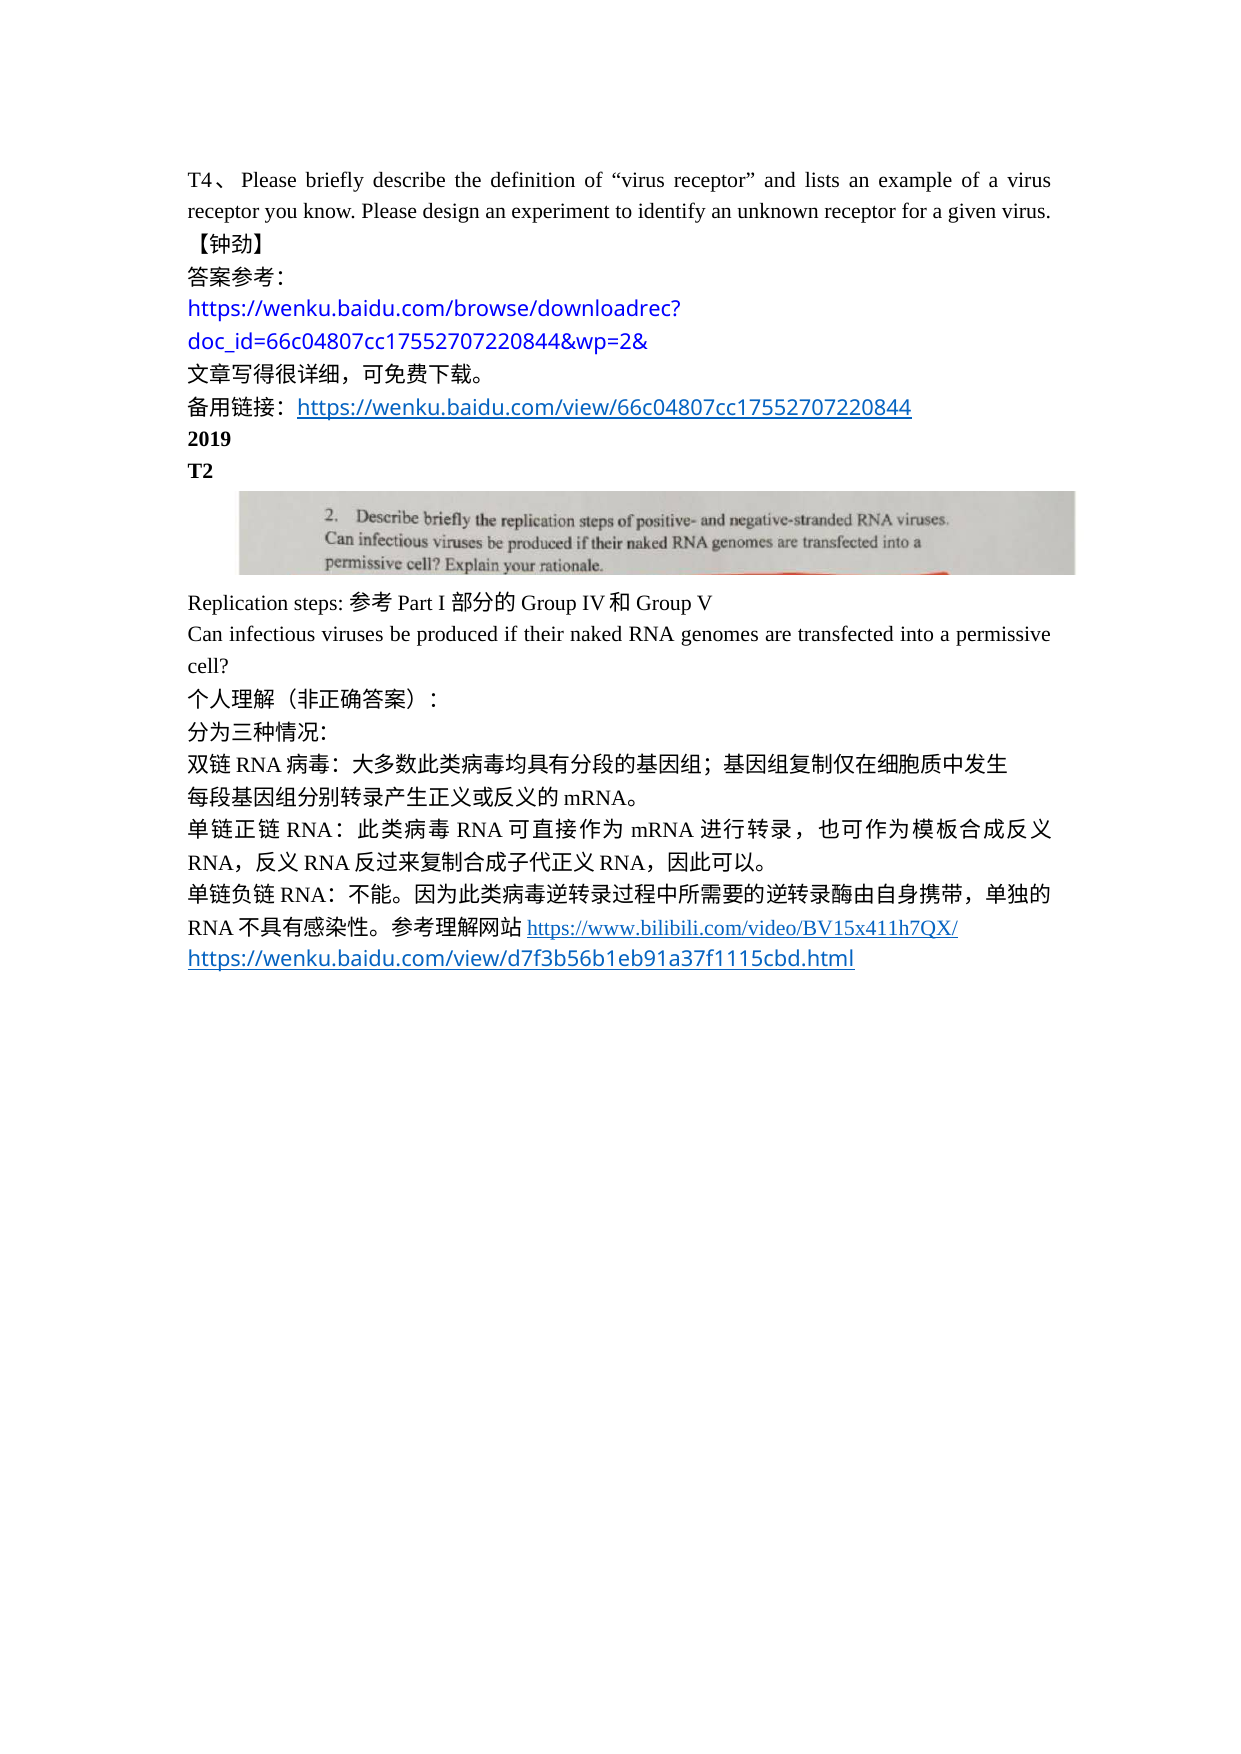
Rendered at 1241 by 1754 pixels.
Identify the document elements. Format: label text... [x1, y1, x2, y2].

text 每段基因组分别转录产生正义或反义的mRNA。 [187, 779, 1053, 812]
text 双链RNA病毒：大多数此类病毒均具有分段的基因组；基因组复制仅在细胞质中发生 [187, 747, 1053, 779]
text T4、Please briefly describe the definition of “virus receptor” and lists an example of a virus receptor you know. Please design an experiment to identify an unknown receptor for a given virus.【钟劲】 [187, 162, 1053, 259]
text 个人理解（非正确答案）： [187, 682, 1053, 714]
text Can infectious viruses be produced if their naked RNA genomes are transfected into a permissive cell? [187, 617, 1053, 682]
text 文章写得很详细，可免费下载。 [187, 357, 1053, 389]
text T2 [187, 454, 1053, 487]
text 单链正链RNA：此类病毒RNA可直接作为mRNA进行转录，也可作为模板合成反义RNA，反义RNA反过来复制合成子代正义RNA，因此可以。 [187, 812, 1053, 877]
text 单链负链RNA：不能。因为此类病毒逆转录过程中所需要的逆转录酶由自身携带，单独的RNA不具有感染性。参考理解网站https://www.bilibili.com/video/BV15x411h7QX/ [187, 877, 1053, 942]
text https://wenku.baidu.com/browse/downloadrec?doc_id=66c04807cc17552707220844&wp=2& [187, 292, 1053, 357]
text 分为三种情况： [187, 714, 1053, 747]
text 2019 [187, 422, 1053, 454]
text 答案参考： [187, 259, 1053, 292]
text https://wenku.baidu.com/view/d7f3b56b1eb91a37f1115cbd.html [187, 942, 1053, 974]
picture [208, 491, 1090, 575]
text 备用链接：https://wenku.baidu.com/view/66c04807cc17552707220844 [187, 389, 1053, 422]
